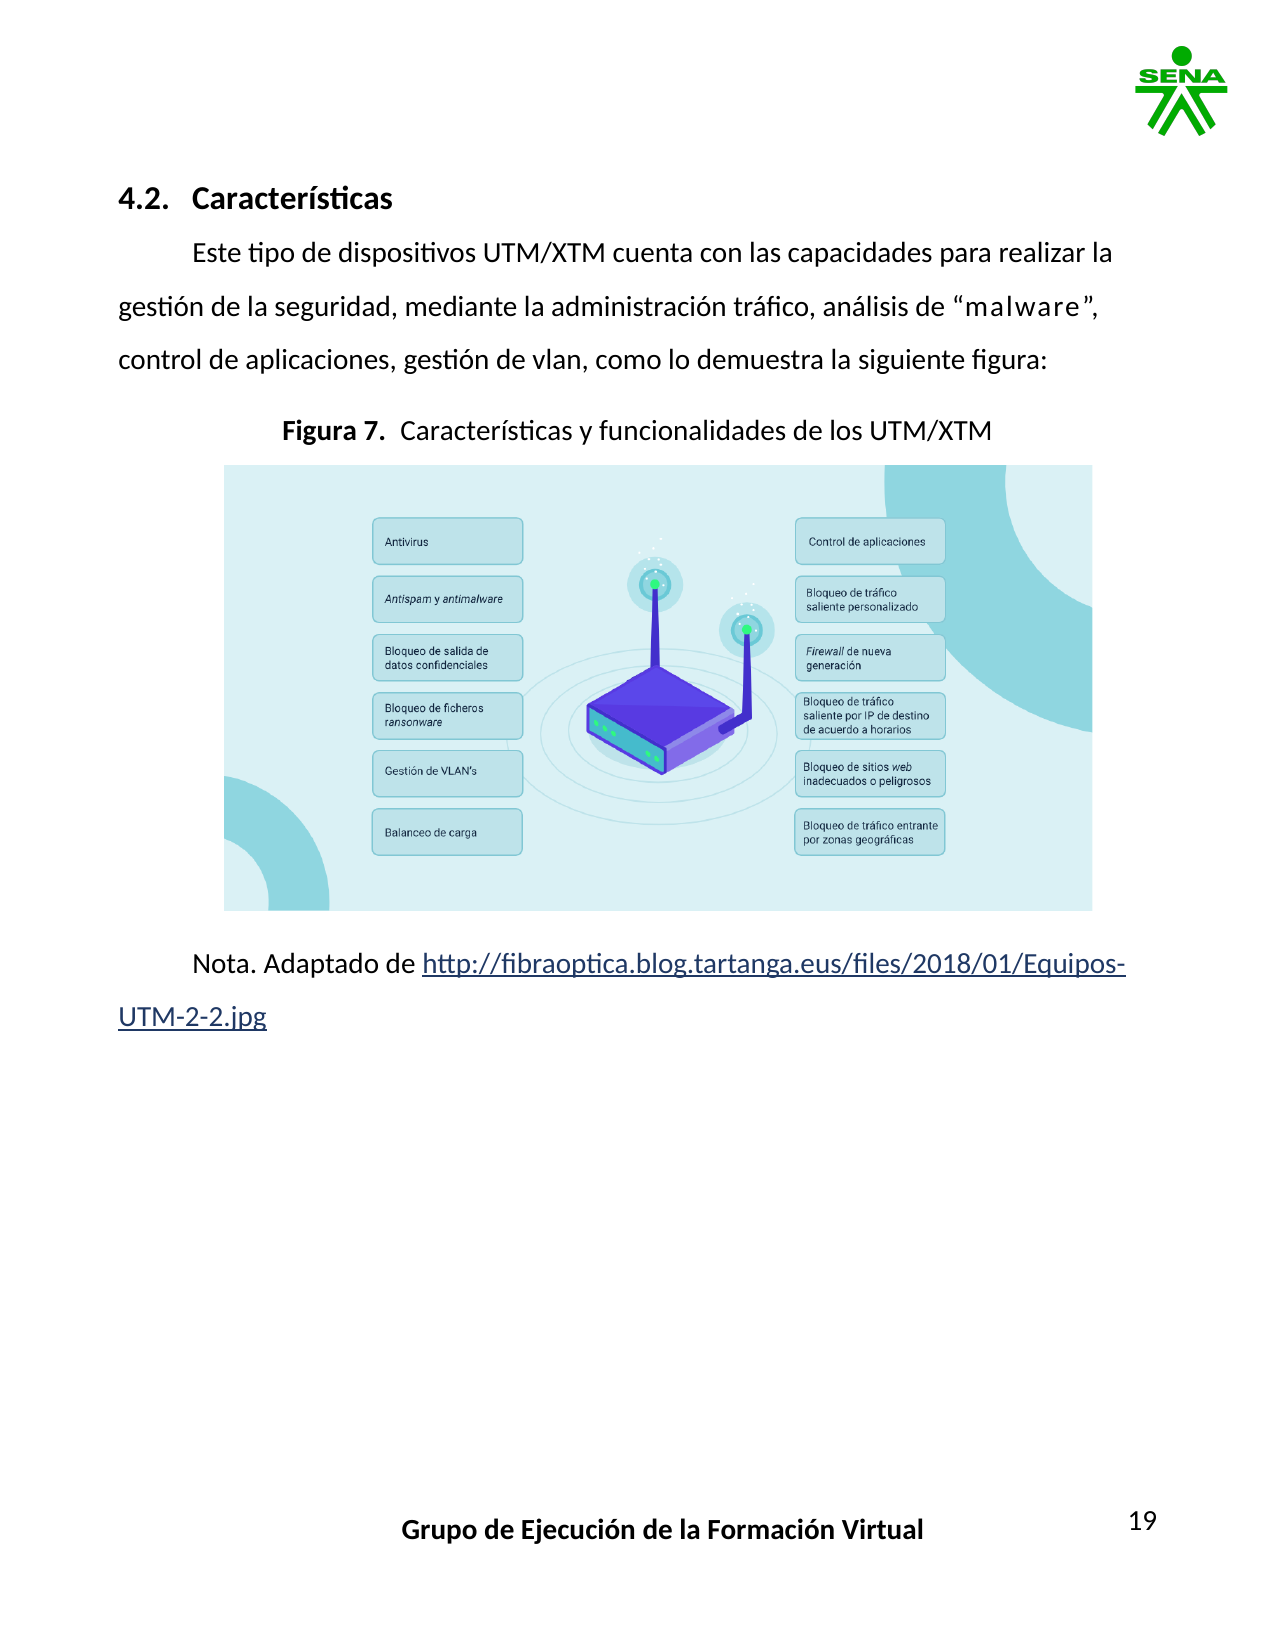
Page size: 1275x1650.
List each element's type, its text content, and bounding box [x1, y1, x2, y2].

picture [224, 465, 1093, 911]
text Nota. Adaptado de http://fibraoptica.blog.tartanga.eus/files/2018/01/Equipos-UTM-2-2.jpg [118, 945, 1157, 1034]
text Este tipo de dispositivos UTM/XTM cuenta con las capacidades para realizar la gestión de la seguridad, mediante la administración tráfico, análisis de “malware”, control de aplicaciones, gestión de vlan, como lo demuestra la siguiente figura: [118, 234, 1157, 377]
subtitle Características [118, 177, 1157, 218]
picture [1135, 46, 1228, 136]
